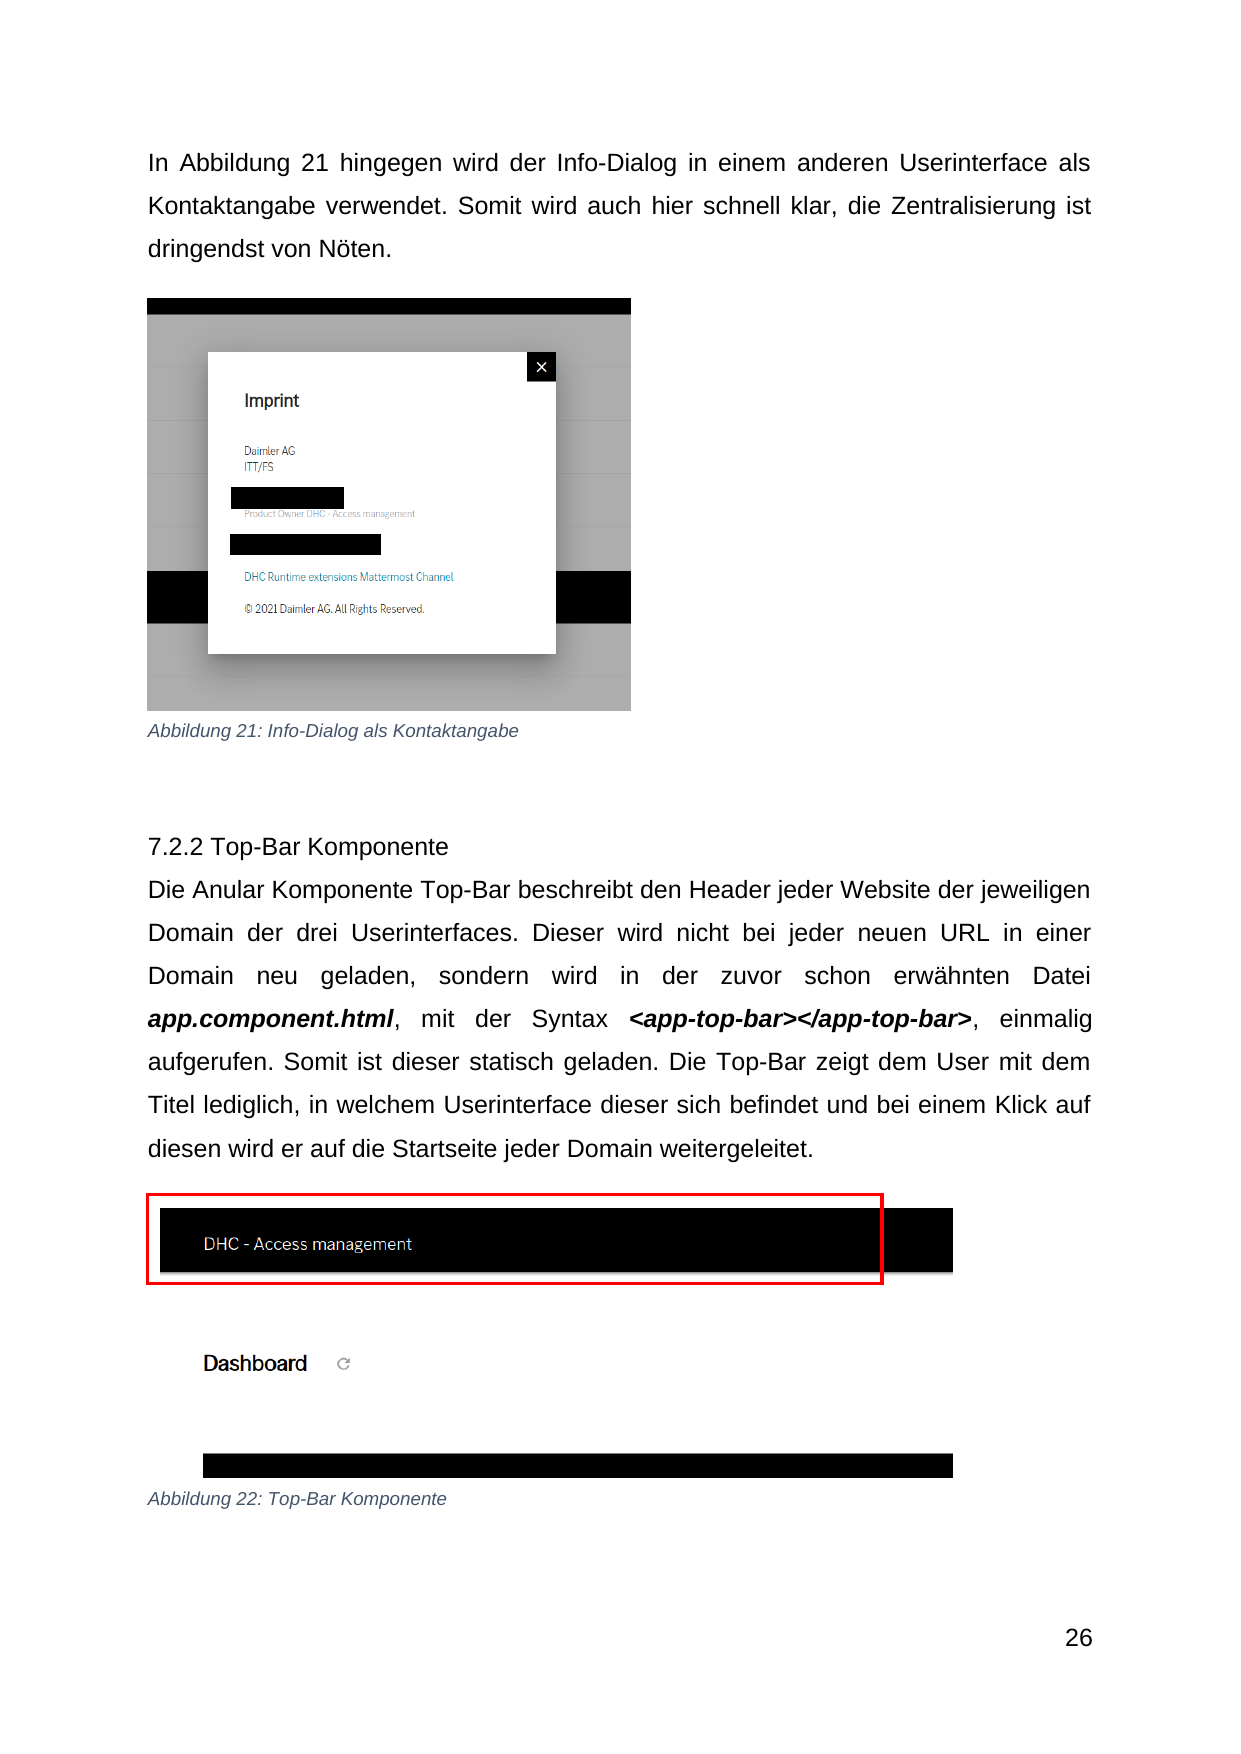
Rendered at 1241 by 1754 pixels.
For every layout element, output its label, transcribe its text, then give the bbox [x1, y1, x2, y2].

picture [147, 298, 631, 711]
text In Abbildung 21 hingegen wird der Info-Dialog in einem anderen Userinterface als Kontaktangabe verwendet. Somit wird auch hier schnell klar, die Zentralisierung ist dringendst von Nöten. [148, 148, 1093, 263]
subtitle 7.2.2 Top-Bar Komponente [148, 832, 1093, 861]
picture [160, 1208, 880, 1282]
text Die Anular Komponente Top-Bar beschreibt den Header jeder Website der jeweiligen Domain der drei Userinterfaces. Dieser wird nicht bei jeder neuen URL in einer Domain neu geladen, sondern wird in der zuvor schon erwähnten Datei app.component.html, mit der Syntax <app-top-bar></app-top-bar>, einmalig aufgerufen. Somit ist dieser statisch geladen. Die Top-Bar zeigt dem User mit dem Titel lediglich, in welchem Userinterface dieser sich befindet und bei einem Klick auf diesen wird er auf die Startseite jeder Domain weitergeleitet. [148, 875, 1093, 1162]
picture [160, 1208, 953, 1478]
